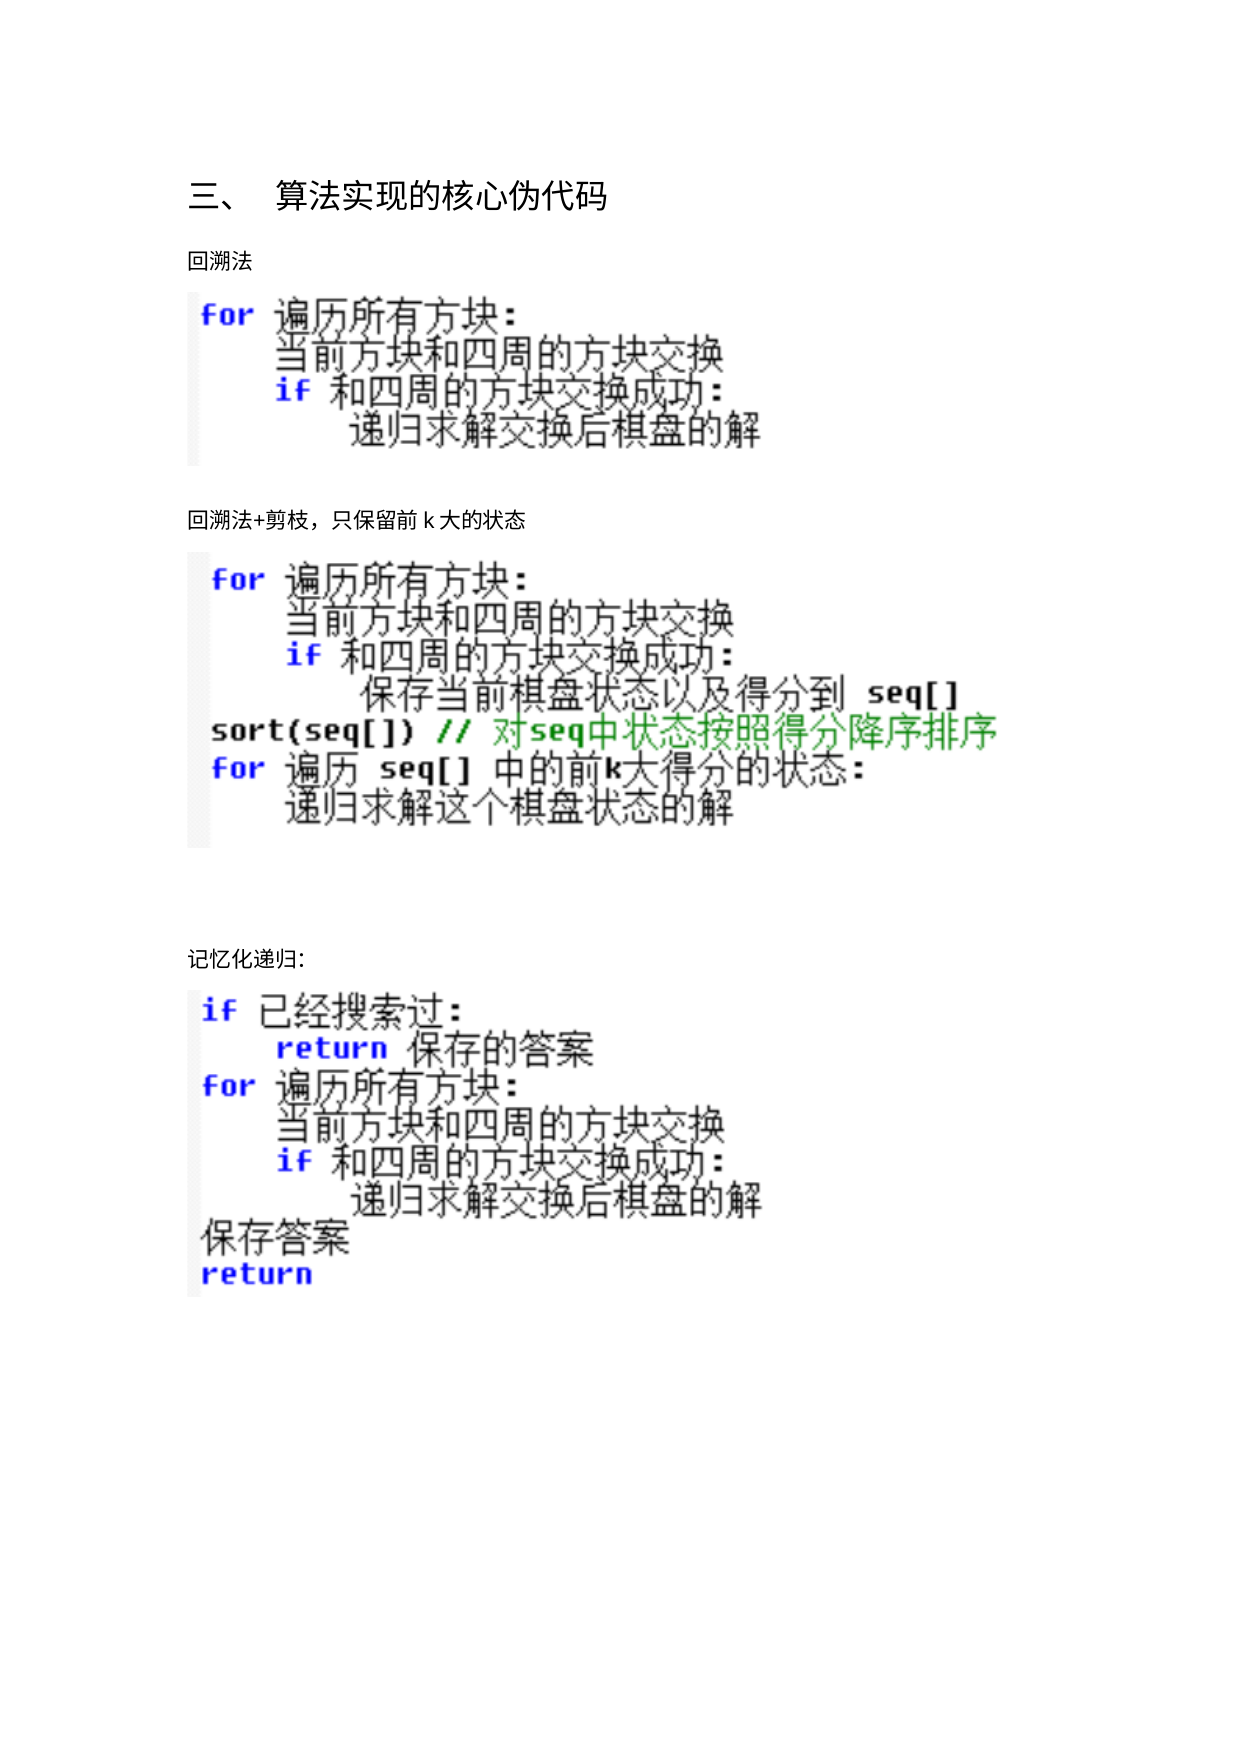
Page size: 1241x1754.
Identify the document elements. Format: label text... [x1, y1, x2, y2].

picture [187, 292, 783, 466]
text 回溯法 [187, 243, 1053, 276]
list 算法实现的核心伪代码 [187, 162, 1053, 227]
text 记忆化递归： [187, 942, 1053, 974]
picture [187, 990, 775, 1297]
text 回溯法+剪枝，只保留前k大的状态 [187, 503, 1053, 536]
picture [187, 552, 1017, 848]
